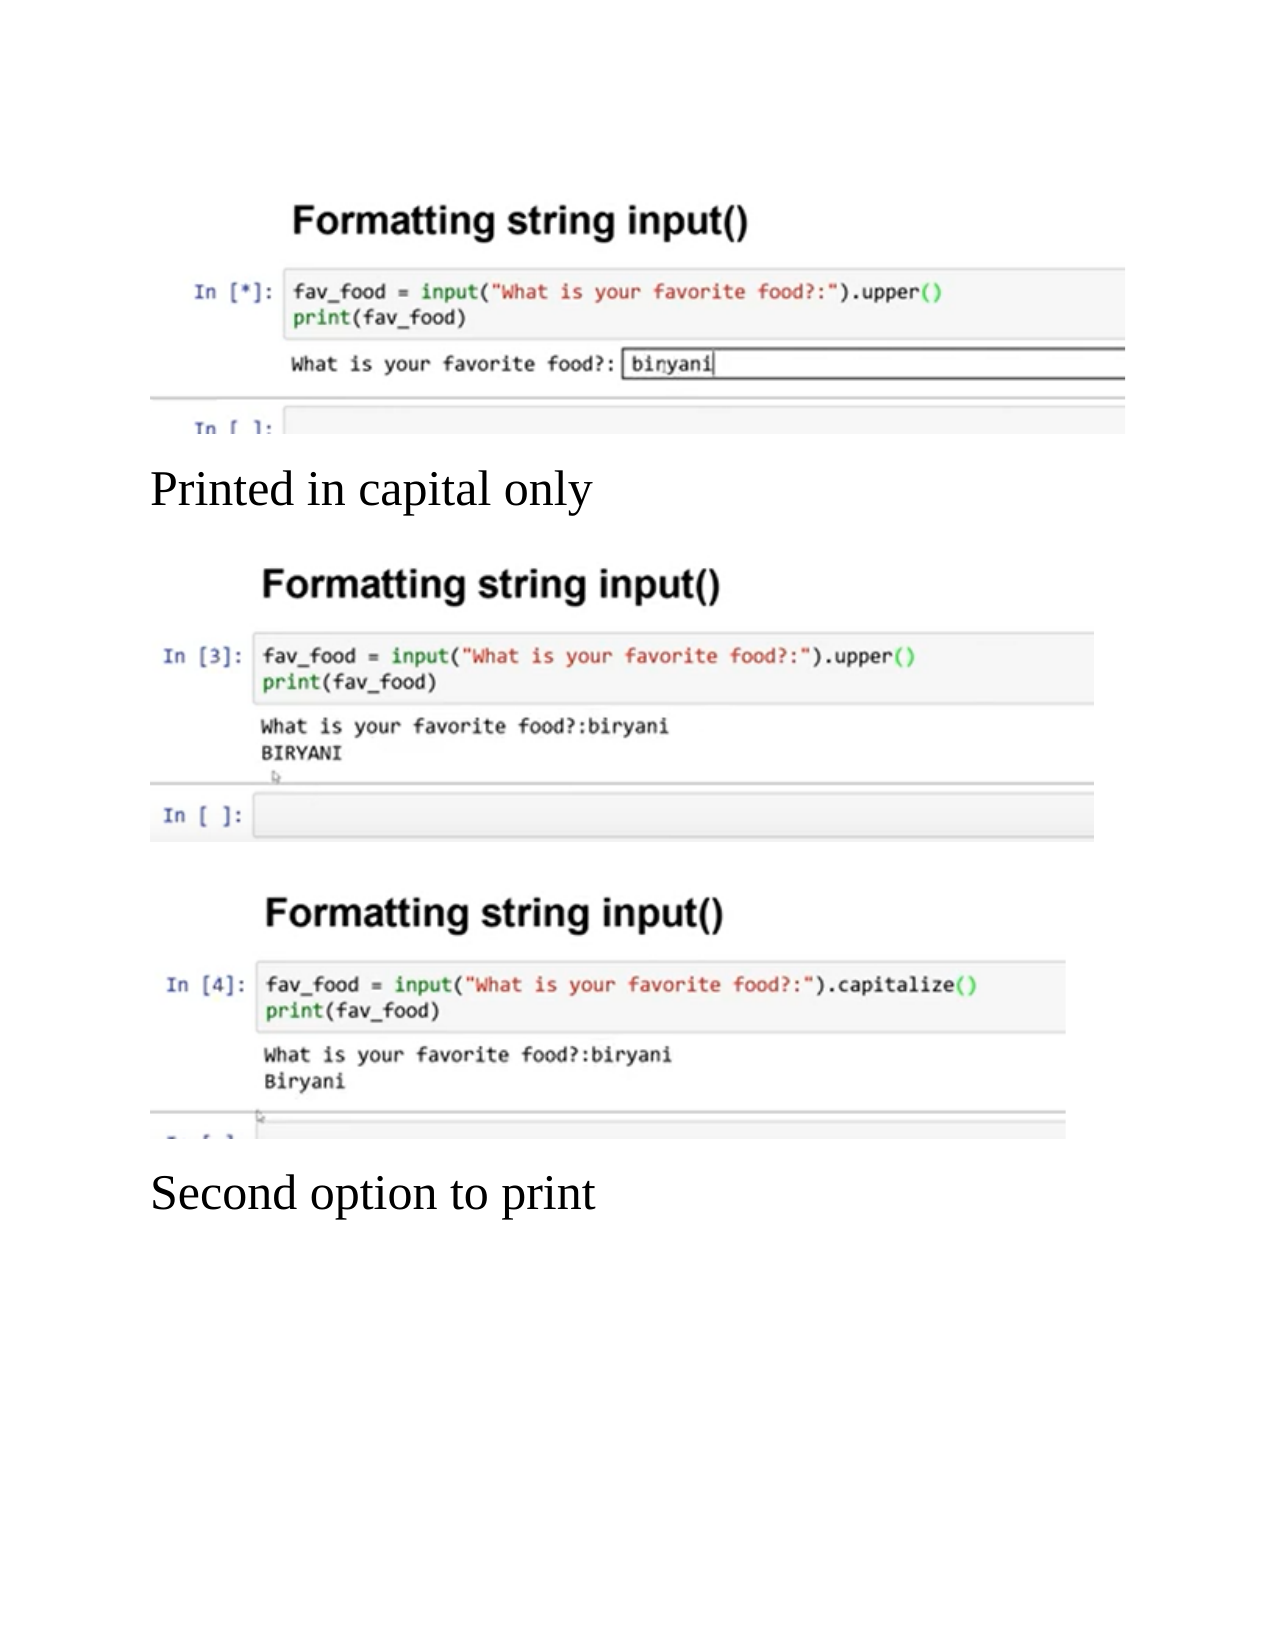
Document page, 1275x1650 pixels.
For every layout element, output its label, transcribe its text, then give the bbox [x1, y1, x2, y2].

picture [150, 546, 1094, 842]
text Printed in capital only [150, 459, 1125, 517]
picture [150, 866, 1066, 1139]
text Second option to print [150, 1163, 1125, 1221]
picture [150, 150, 1125, 434]
